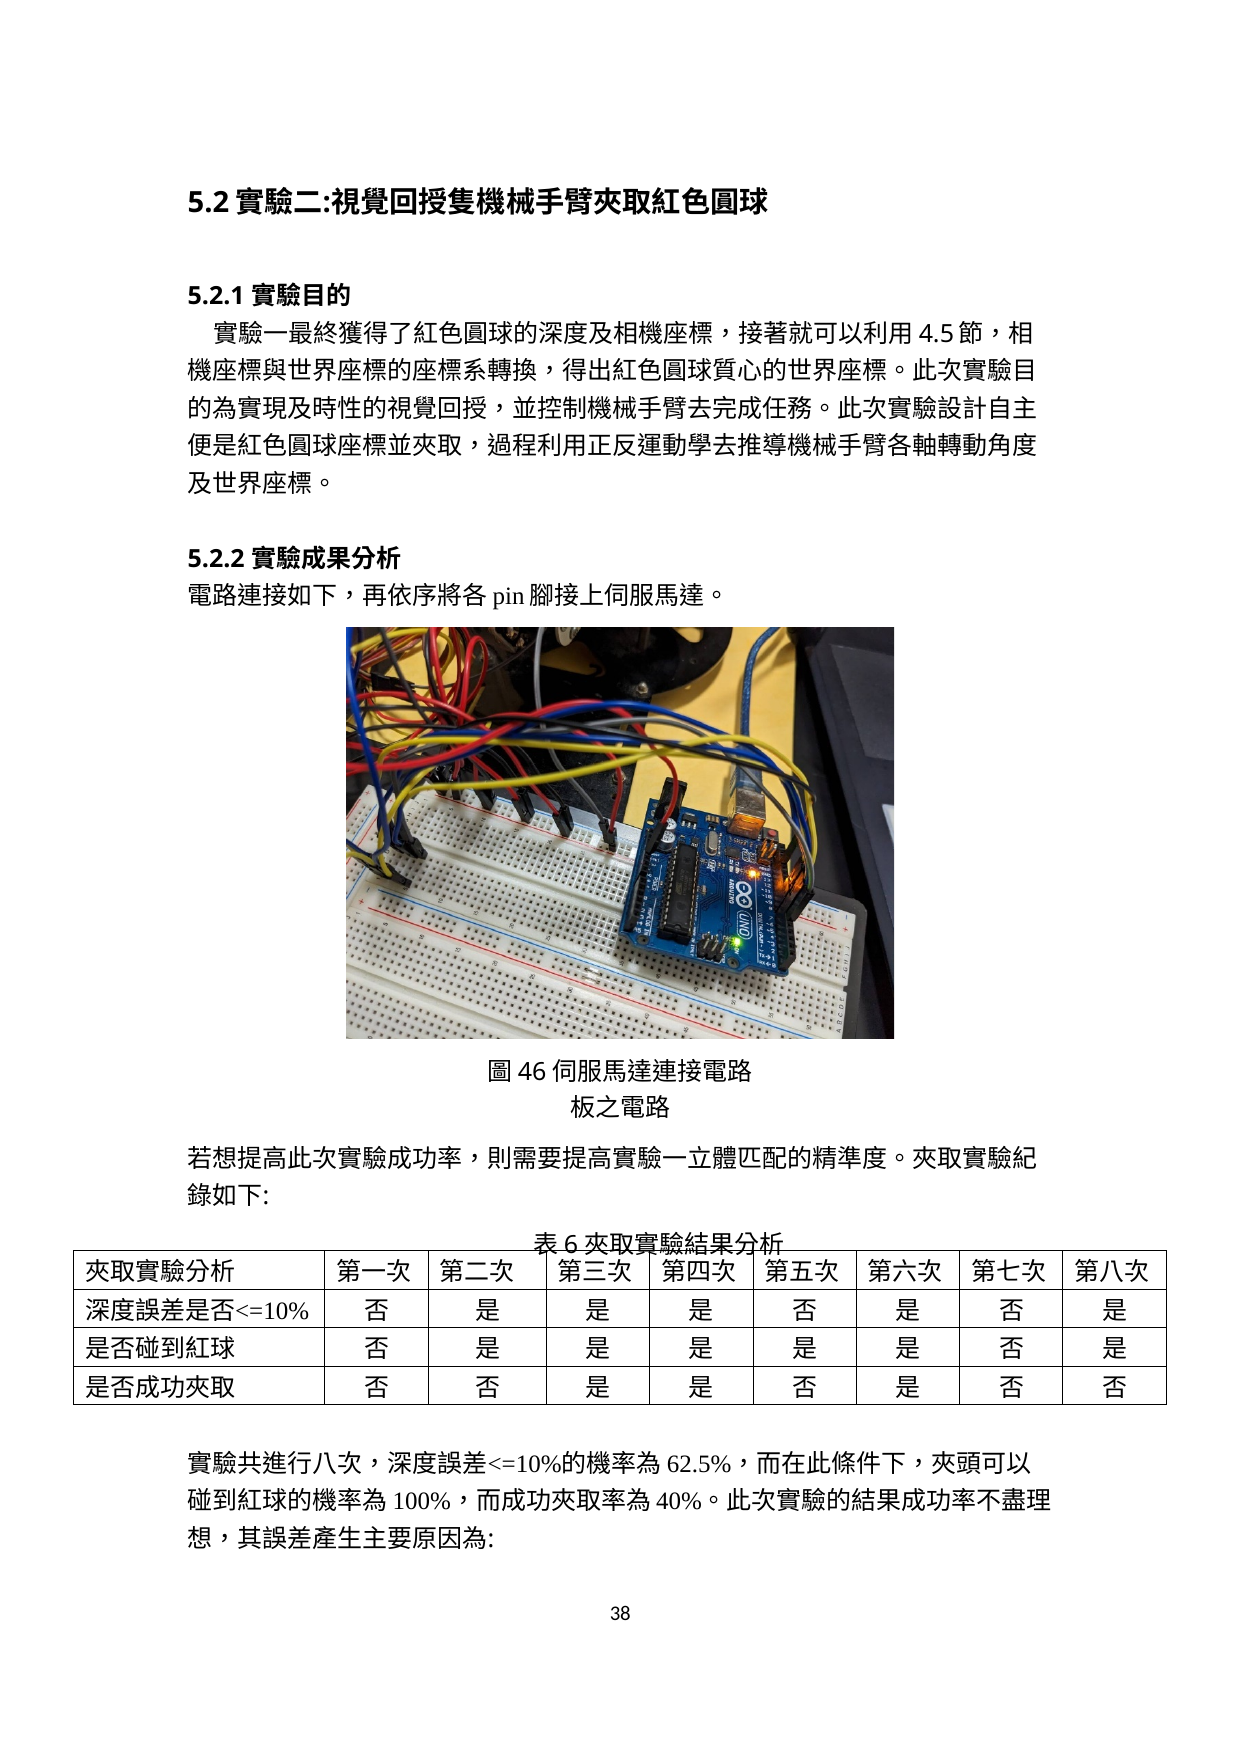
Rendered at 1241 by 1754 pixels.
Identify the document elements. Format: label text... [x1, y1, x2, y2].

table_header 第二次 [429, 1251, 546, 1288]
table_cell 是 [650, 1328, 753, 1366]
text 若想提高此次實驗成功率，則需要提高實驗一立體匹配的精準度。夾取實驗紀錄如下: [187, 1137, 1053, 1212]
text 電路連接如下，再依序將各pin腳接上伺服馬達。 [187, 575, 1053, 612]
table_cell 否 [960, 1367, 1062, 1404]
table_cell 是 [1063, 1290, 1166, 1327]
table_cell 否 [960, 1328, 1062, 1366]
text 5.2.2 實驗成果分析 [187, 537, 1053, 575]
table_cell 是 [547, 1290, 649, 1327]
table_cell 是 [547, 1328, 649, 1366]
table_cell 否 [429, 1367, 546, 1404]
table_cell 是 [547, 1367, 649, 1404]
table_header 第一次 [325, 1251, 428, 1288]
table_cell 是 [650, 1367, 753, 1404]
table_header 第四次 [650, 1251, 753, 1288]
text 實驗一最終獲得了紅色圓球的深度及相機座標，接著就可以利用4.5節，相機座標與世界座標的座標系轉換，得出紅色圓球質心的世界座標。此次實驗目的為實現及時性的視覺回授，並控制機械手臂去完成任務。此次實驗設計自主便是紅色圓球座標並夾取，過程利用正反運動學去推導機械手臂各軸轉動角度及世界座標。 [187, 312, 1053, 500]
text 實驗共進行八次，深度誤差<=10%的機率為62.5%，而在此條件下，夾頭可以碰到紅球的機率為100%，而成功夾取率為40%。此次實驗的結果成功率不盡理想，其誤差產生主要原因為: [187, 1443, 1053, 1555]
text 5.2.1 實驗目的 [187, 275, 1053, 312]
table_cell 否 [325, 1328, 428, 1366]
table_cell 是否成功夾取 [74, 1367, 324, 1404]
table_header 第三次 [547, 1251, 649, 1288]
table_cell 否 [754, 1367, 856, 1404]
table_header 第八次 [1063, 1251, 1166, 1288]
table_header 第五次 [754, 1251, 856, 1288]
table_header 第六次 [857, 1251, 959, 1288]
table_cell 是 [429, 1328, 546, 1366]
table_cell 是 [857, 1367, 959, 1404]
picture [346, 627, 895, 1039]
table_cell 是 [429, 1290, 546, 1327]
table_cell 是 [1063, 1328, 1166, 1366]
table_cell 否 [1063, 1367, 1166, 1404]
table_header 夾取實驗分析 [74, 1251, 324, 1288]
table_cell 是 [857, 1290, 959, 1327]
text 5.2實驗二:視覺回授隻機械手臂夾取紅色圓球 [187, 162, 1053, 237]
table_header 第七次 [960, 1251, 1062, 1288]
table_cell 否 [754, 1290, 856, 1327]
table_cell 否 [325, 1290, 428, 1327]
table_cell 是 [857, 1328, 959, 1366]
table_cell 是 [650, 1290, 753, 1327]
table_cell 是 [754, 1328, 856, 1366]
table_cell 否 [960, 1290, 1062, 1327]
table_cell 是否碰到紅球 [74, 1328, 324, 1366]
table_cell 深度誤差是否<=10% [74, 1290, 324, 1327]
table_cell 否 [325, 1367, 428, 1404]
